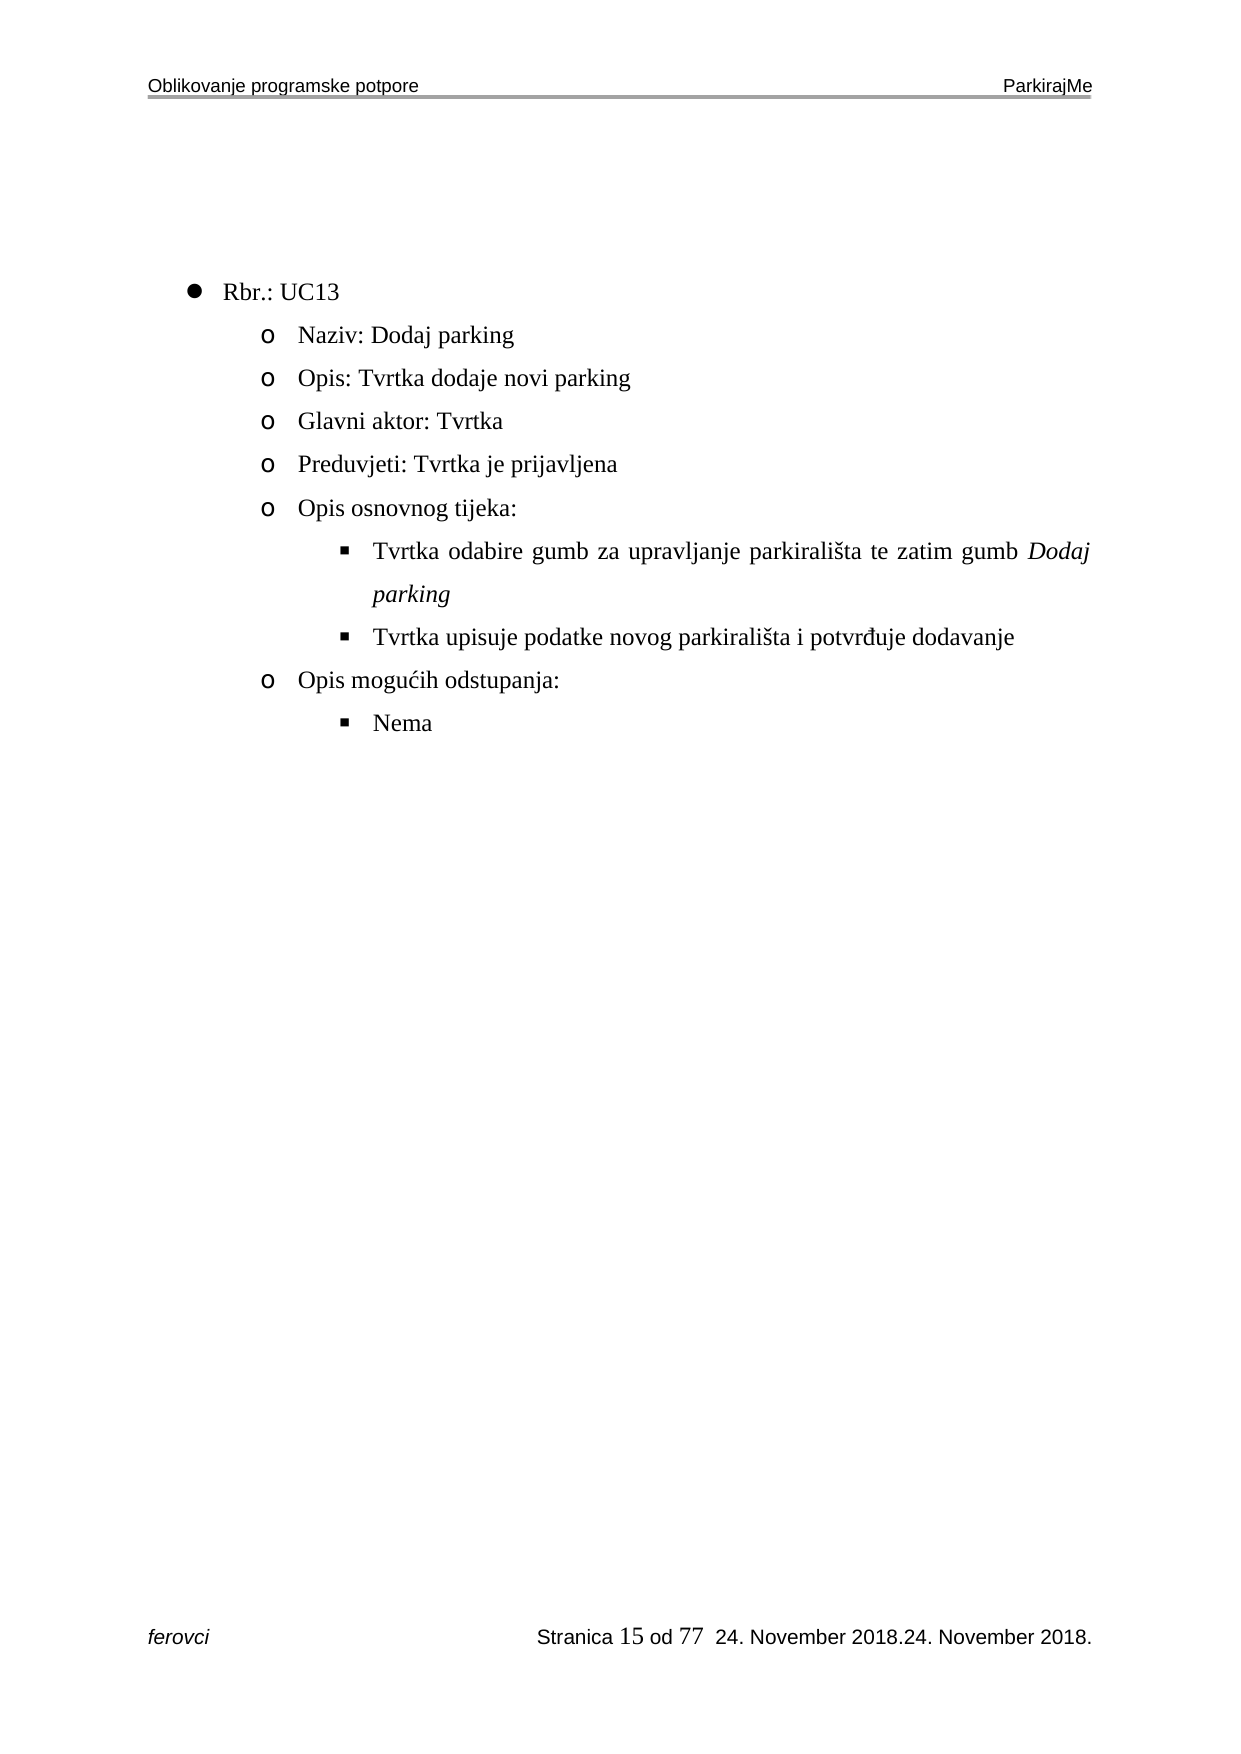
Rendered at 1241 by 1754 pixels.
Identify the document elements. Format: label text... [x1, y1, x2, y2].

list Tvrtka odabire gumb za upravljanje parkirališta te zatim gumb Dodaj parking [335, 536, 1093, 608]
list Glavni aktor: Tvrtka [260, 406, 1093, 435]
list Opis osnovnog tijeka: [260, 493, 1093, 521]
list Opis mogućih odstupanja: [260, 665, 1093, 694]
list Tvrtka upisuje podatke novog parkirališta i potvrđuje dodavanje [335, 622, 1093, 651]
picture [147, 95, 1092, 99]
list Opis: Tvrtka dodaje novi parking [260, 363, 1093, 392]
list Nema [335, 708, 1093, 737]
list Naziv: Dodaj parking [260, 320, 1093, 349]
list Rbr.: UC13 [185, 277, 1093, 306]
list Preduvjeti: Tvrtka je prijavljena [260, 449, 1093, 478]
